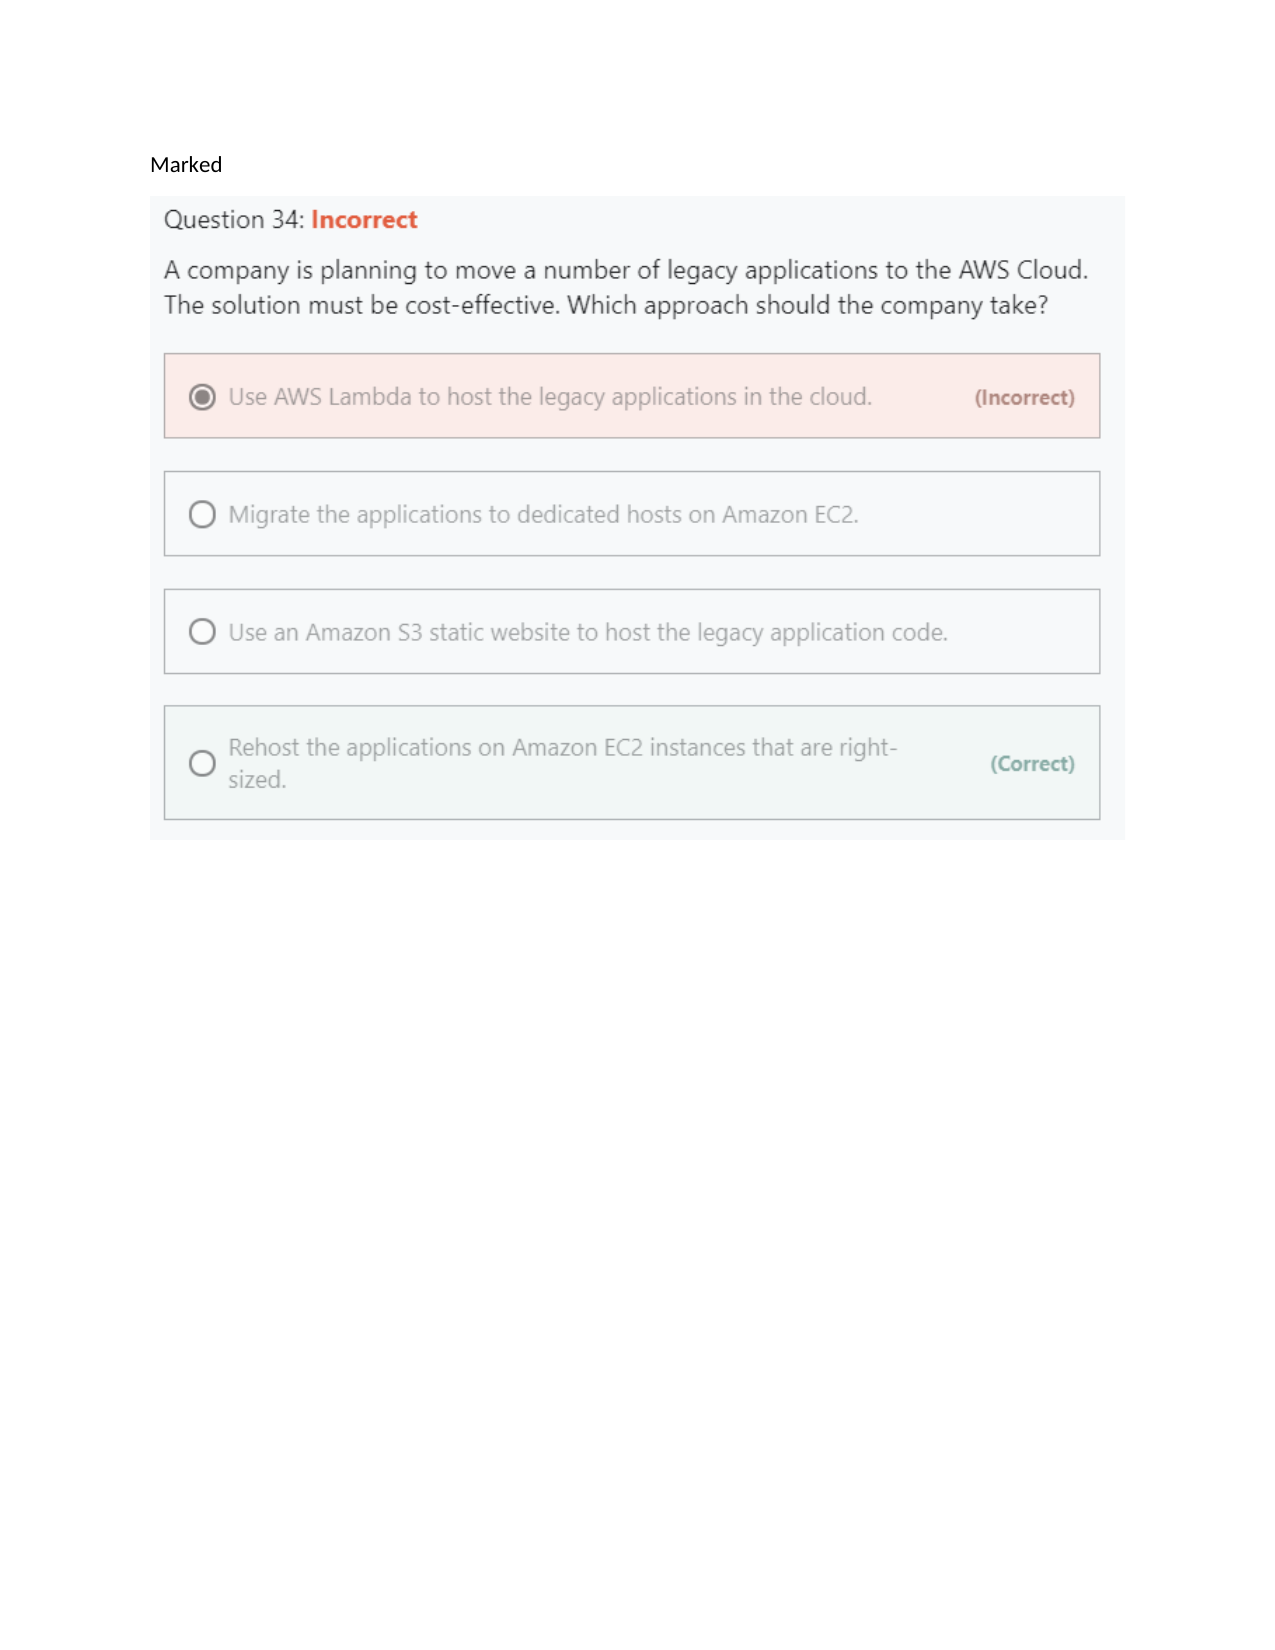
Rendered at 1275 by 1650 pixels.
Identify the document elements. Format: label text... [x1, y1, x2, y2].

picture [150, 196, 1125, 840]
text Marked [150, 150, 1125, 178]
